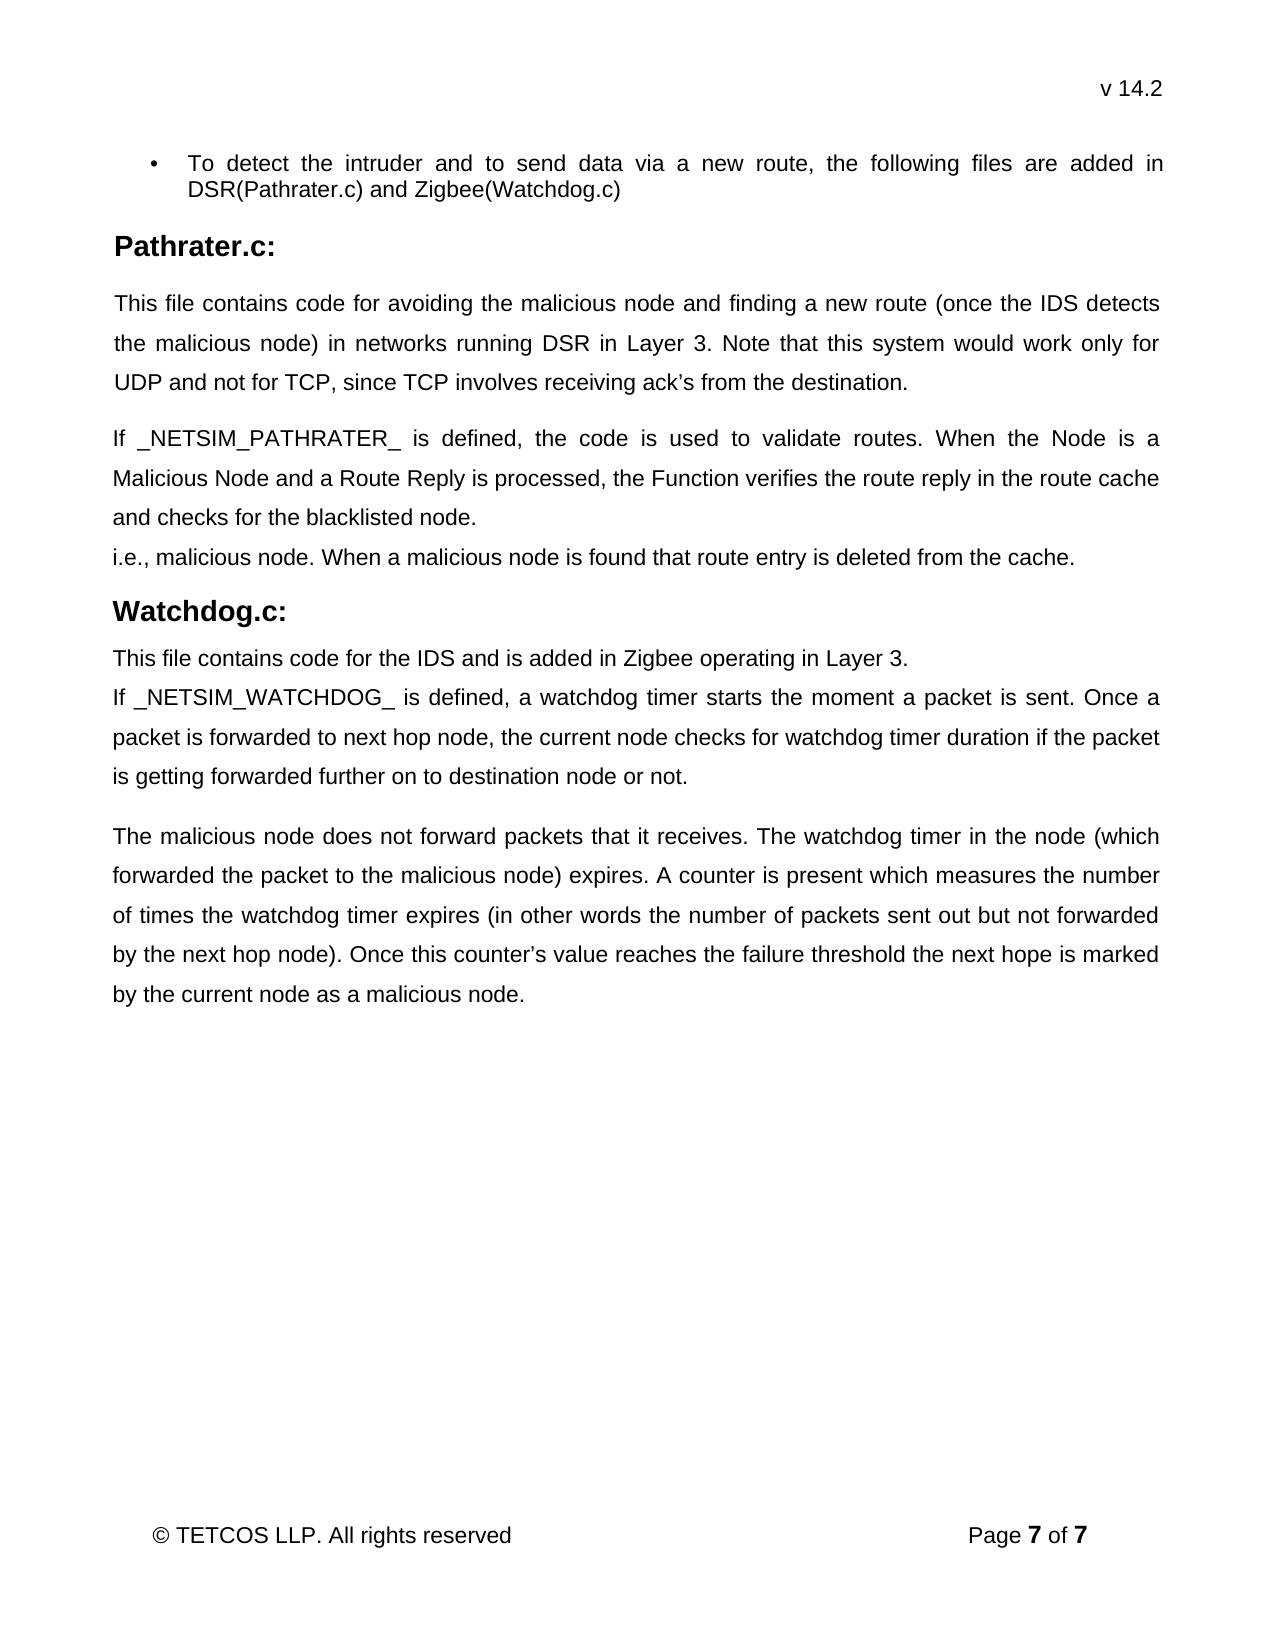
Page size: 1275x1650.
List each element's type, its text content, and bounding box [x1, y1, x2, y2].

text If _NETSIM_WATCHDOG_ is defined, a watchdog timer starts the moment a packet is sent. Once a packet is forwarded to next hop node, the current node checks for watchdog timer duration if the packet is getting forwarded further on to destination node or not. [112, 684, 1161, 790]
text Watchdog.c: [112, 594, 1161, 628]
list To detect the intruder and to send data via a new route, the following files are added in DSR(Pathrater.c) and Zigbee(Watchdog.c) [150, 150, 1166, 203]
text Pathrater.c: [114, 229, 1161, 263]
text This file contains code for avoiding the malicious node and finding a new route (once the IDS detects the malicious node) in networks running DSR in Layer 3. Note that this system would work only for UDP and not for TCP, since TCP involves receiving ack’s from the destination. [114, 290, 1161, 396]
text i.e., malicious node. When a malicious node is found that route entry is deleted from the cache. [112, 544, 1161, 570]
text If _NETSIM_PATHRATER_ is defined, the code is used to validate routes. When the Node is a Malicious Node and a Route Reply is processed, the Function verifies the route reply in the route cache and checks for the blacklisted node. [112, 425, 1161, 530]
text The malicious node does not forward packets that it receives. The watchdog timer in the node (which forwarded the packet to the malicious node) expires. A counter is present which measures the number of times the watchdog timer expires (in other words the number of packets sent out but not forwarded by the next hop node). Once this counter’s value reaches the failure threshold the next hope is marked by the current node as a malicious node. [112, 823, 1161, 1007]
text This file contains code for the IDS and is added in Zigbee operating in Layer 3. [112, 644, 1161, 671]
